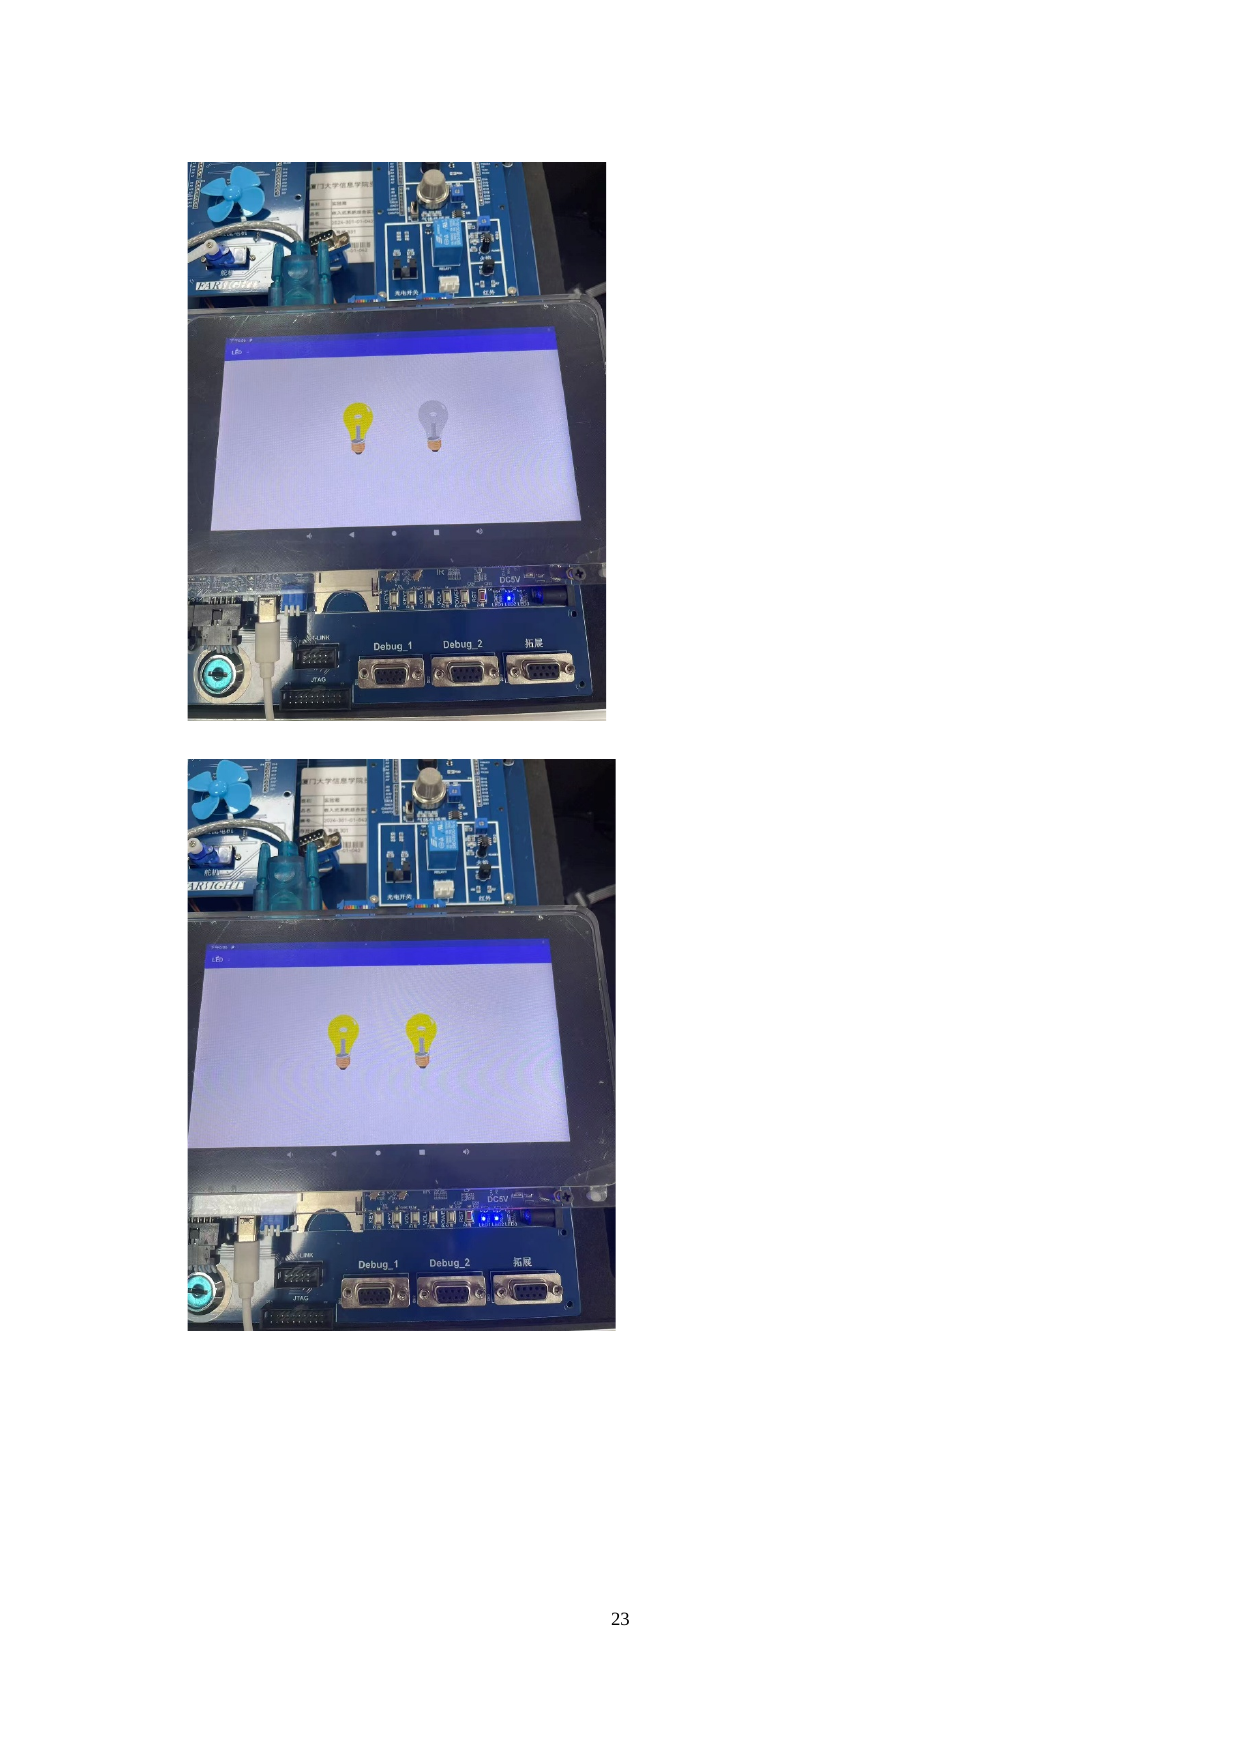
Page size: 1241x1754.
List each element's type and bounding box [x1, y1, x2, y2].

picture [187, 759, 616, 1331]
picture [187, 162, 607, 721]
